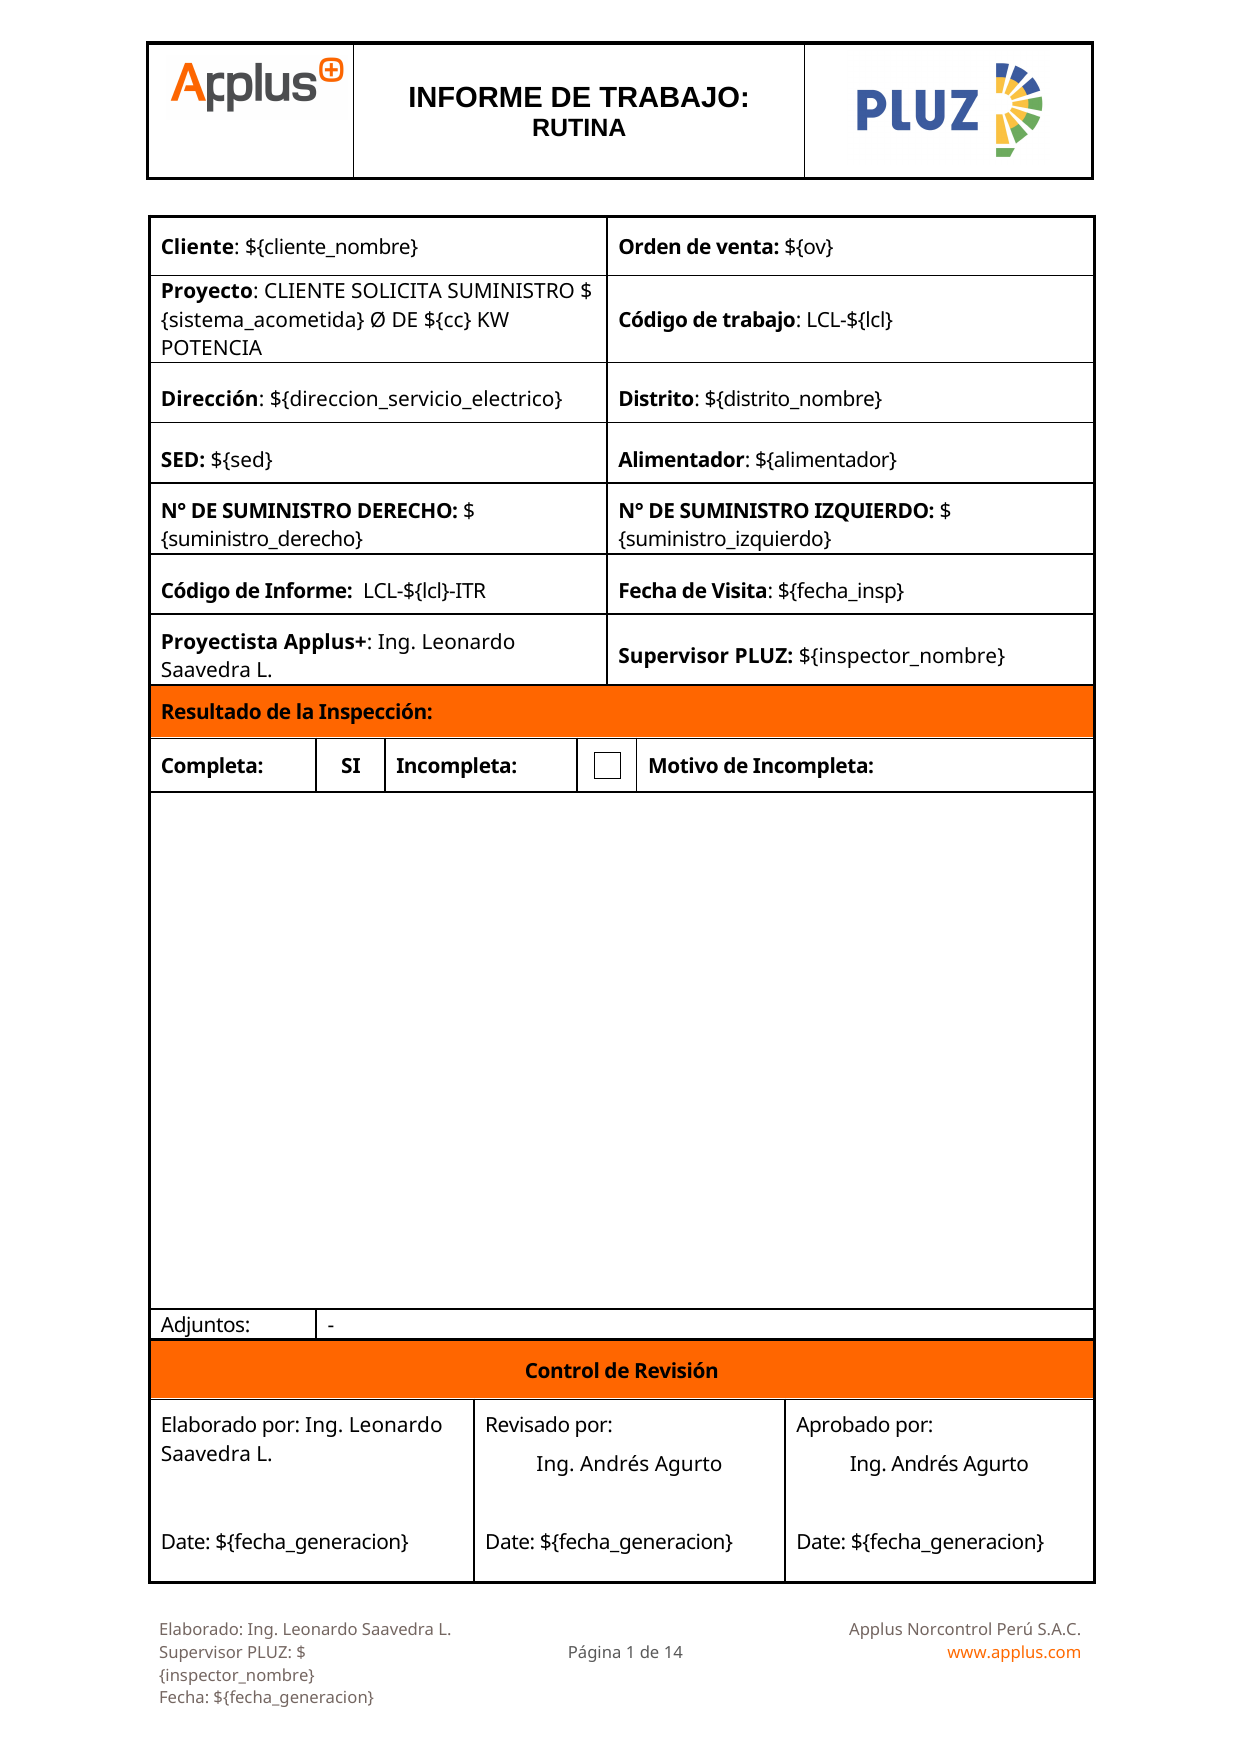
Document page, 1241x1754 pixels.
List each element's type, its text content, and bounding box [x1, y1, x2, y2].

table_cell Resultado de la Inspección: [151, 686, 1093, 737]
table_cell SED: ${sed} [151, 423, 606, 482]
table_cell SI [317, 739, 384, 791]
table_cell Revisado por: Ing. Andrés Agurto [475, 1400, 784, 1517]
table_header Orden de venta: ${ov} [608, 218, 1093, 275]
table_cell Motivo de Incompleta: [637, 739, 1093, 791]
table_cell Elaborado por: Ing. Leonardo Saavedra L. [151, 1400, 473, 1517]
table_cell Proyectista Applus+: Ing. Leonardo Saavedra L. [151, 615, 606, 684]
table_cell Proyecto: CLIENTE SOLICITA SUMINISTRO ${sistema_acometida} Ø DE ${cc} KW POTENCIA [151, 276, 606, 362]
table_cell Control de Revisión [151, 1341, 1093, 1398]
table_cell Date: ${fecha_generacion} [151, 1517, 473, 1581]
table_cell Date: ${fecha_generacion} [786, 1517, 1093, 1581]
table_cell Incompleta: [386, 739, 576, 791]
picture [847, 50, 1050, 165]
table_cell Código de Informe: LCL-${lcl}-ITR [151, 555, 606, 613]
table_cell Alimentador: ${alimentador} [608, 423, 1093, 482]
table_cell Aprobado por: Ing. Andrés Agurto [786, 1400, 1093, 1517]
table_cell [578, 739, 636, 791]
table_cell Adjuntos: [151, 1310, 315, 1338]
table_header Cliente: ${cliente_nombre} [151, 218, 606, 275]
table_cell [151, 793, 1093, 1308]
table_cell Dirección: ${direccion_servicio_electrico} [151, 363, 606, 422]
table_cell - [317, 1310, 1093, 1338]
table_cell Código de trabajo: LCL-${lcl} [608, 276, 1093, 362]
table_cell Fecha de Visita: ${fecha_insp} [608, 555, 1093, 613]
table_cell Completa: [151, 739, 315, 791]
table_cell N° DE SUMINISTRO DERECHO: ${suministro_derecho} [151, 484, 606, 553]
table_cell Distrito: ${distrito_nombre} [608, 363, 1093, 422]
table_cell Date: ${fecha_generacion} [475, 1517, 784, 1581]
picture [165, 55, 348, 120]
table_cell Supervisor PLUZ: ${inspector_nombre} [608, 615, 1093, 684]
table_cell N° DE SUMINISTRO IZQUIERDO: ${suministro_izquierdo} [608, 484, 1093, 553]
